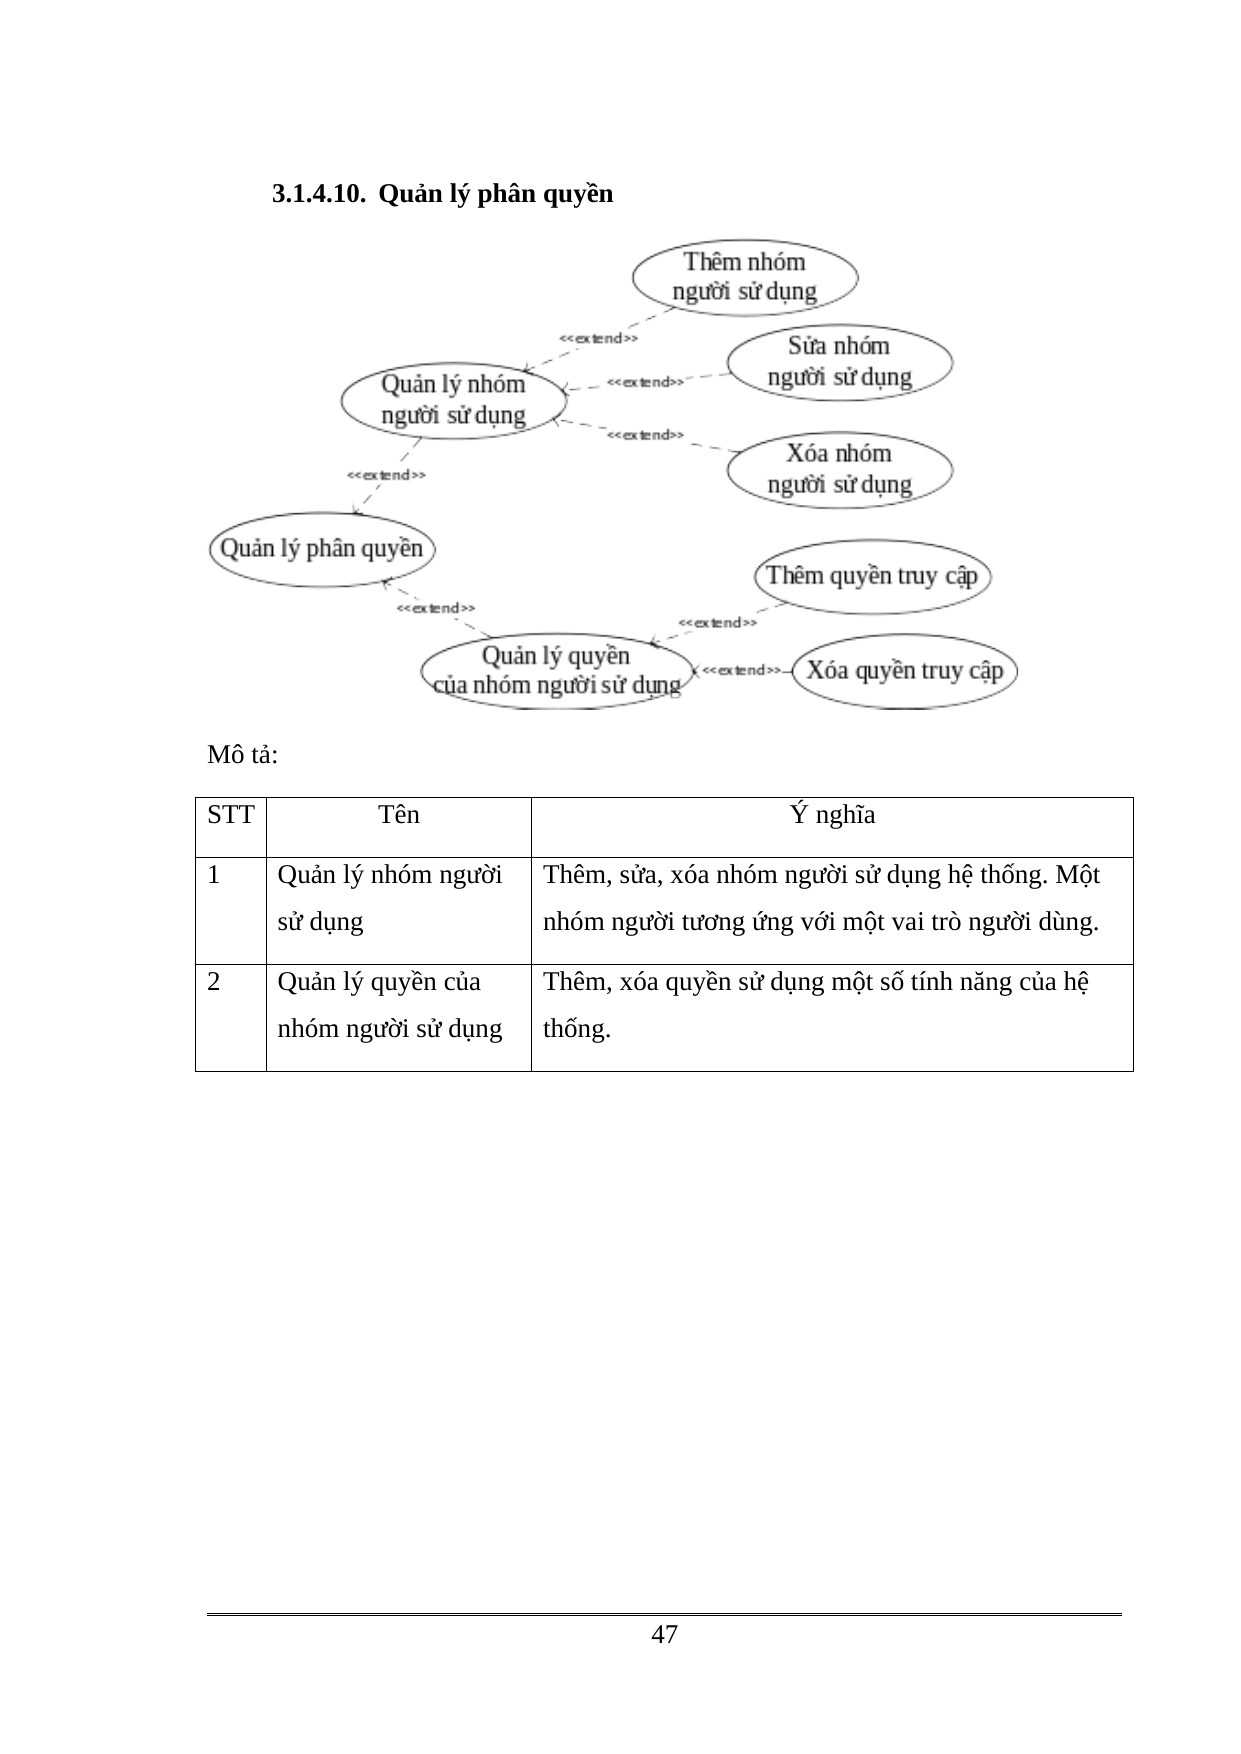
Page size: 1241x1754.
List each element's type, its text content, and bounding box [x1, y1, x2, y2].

table_cell Quản lý nhóm người sử dụng [267, 858, 531, 964]
table_header Tên [267, 798, 531, 857]
table_cell 2 [196, 965, 266, 1071]
table_cell Quản lý quyền của nhóm người sử dụng [267, 965, 531, 1071]
table_header Ý nghĩa [532, 798, 1133, 857]
table_cell Thêm, xóa quyền sử dụng một số tính năng của hệ thống. [532, 965, 1133, 1071]
text Mô tả: [207, 738, 1122, 769]
table_cell Thêm, sửa, xóa nhóm người sử dụng hệ thống. Một nhóm người tương ứng với một vai trò người dùng. [532, 858, 1133, 964]
subtitle Quản lý phân quyền [272, 177, 1122, 208]
table_cell 1 [196, 858, 266, 964]
table_header STT [196, 798, 266, 857]
